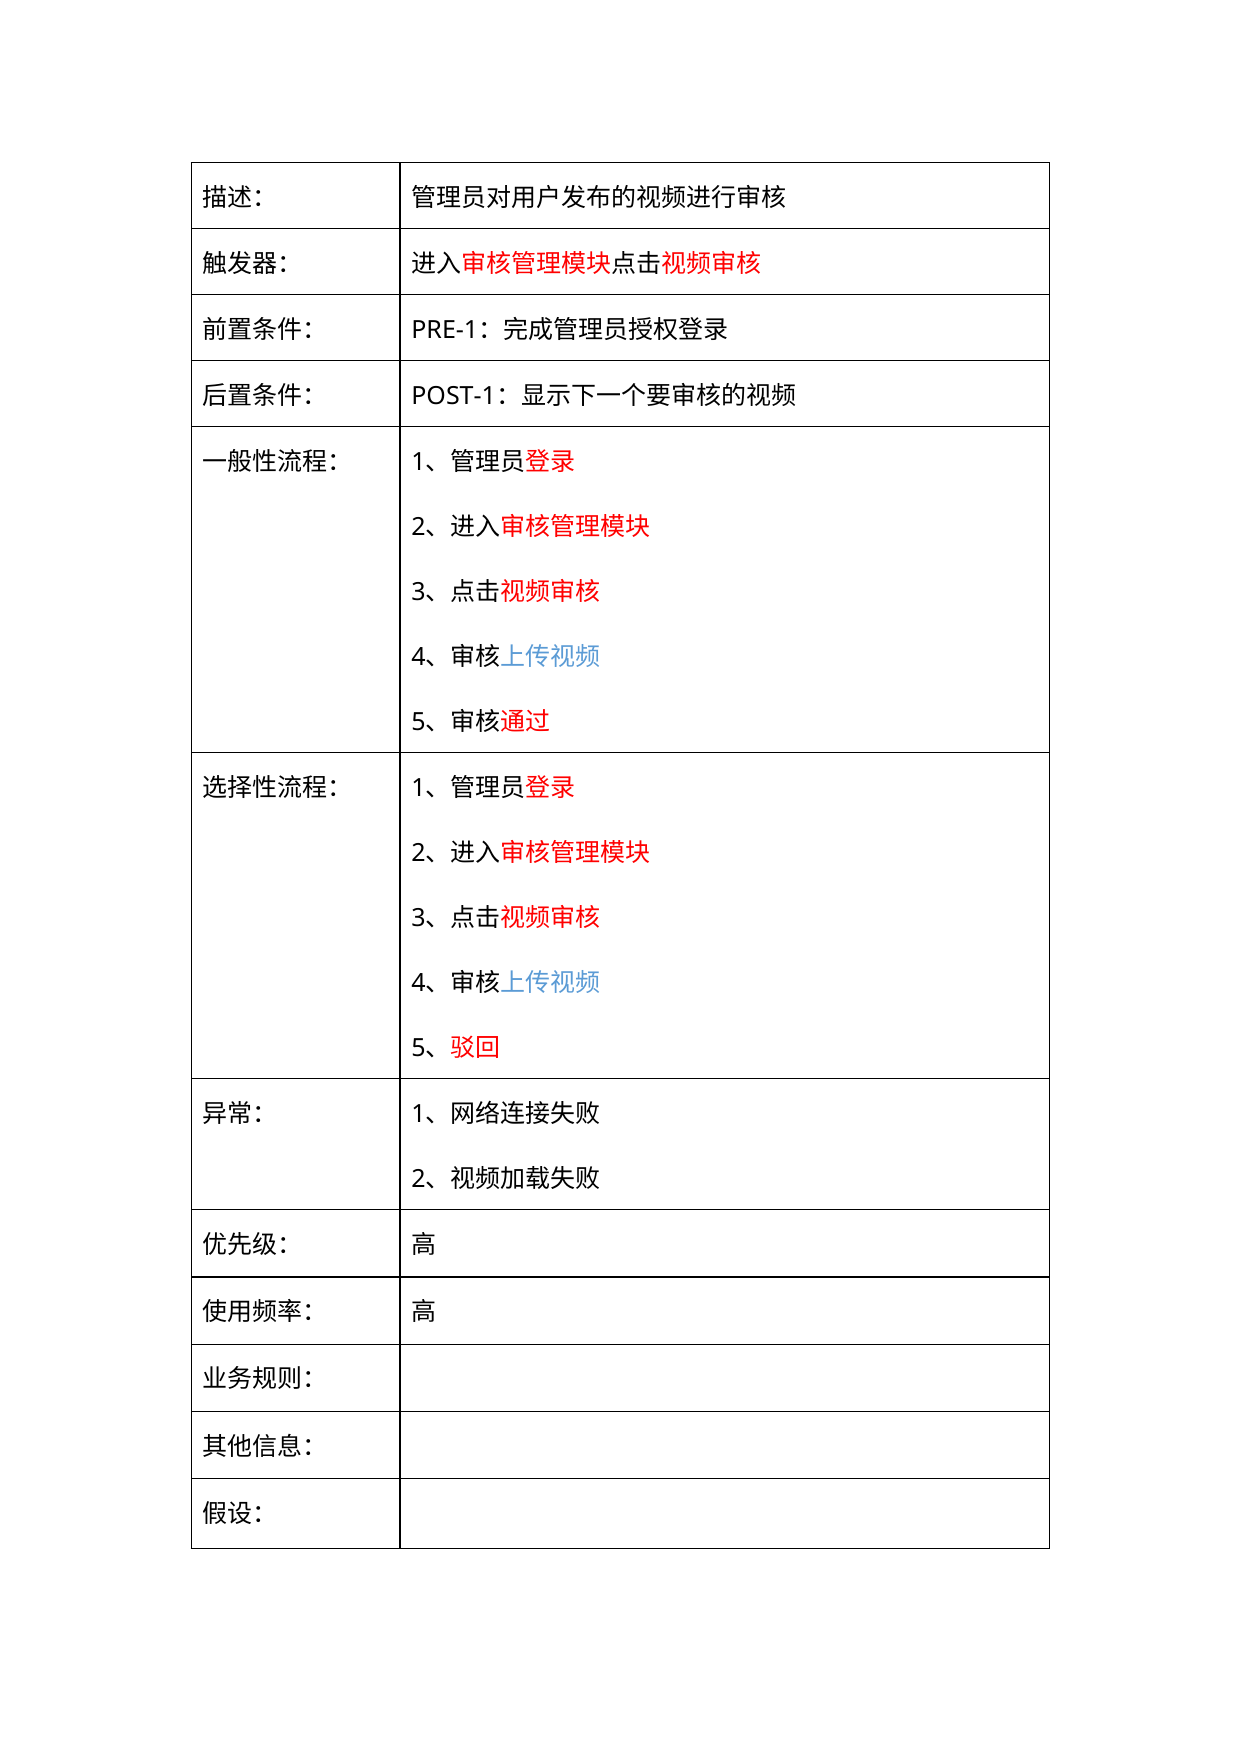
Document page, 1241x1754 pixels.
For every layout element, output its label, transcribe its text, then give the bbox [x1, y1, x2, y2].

table_cell POST-1：显示下一个要审核的视频 [401, 361, 1049, 426]
table_cell 优先级： [192, 1210, 399, 1276]
table_cell 高 [401, 1210, 1049, 1276]
table_cell 后置条件： [192, 361, 399, 426]
table_cell 假设： [192, 1479, 399, 1548]
table_cell 1、网络连接失败 2、视频加载失败 [401, 1079, 1049, 1209]
table_cell PRE-1：完成管理员授权登录 [401, 295, 1049, 360]
table_cell 管理员对用户发布的视频进行审核 [401, 163, 1049, 228]
table_cell 其他信息： [192, 1412, 399, 1478]
table_cell 使用频率： [192, 1278, 399, 1343]
table_cell 进入审核管理模块点击视频审核 [401, 229, 1049, 294]
table_cell 1、管理员登录 2、进入审核管理模块 3、点击视频审核 4、审核上传视频 5、审核通过 [401, 427, 1049, 752]
table_cell 异常： [192, 1079, 399, 1209]
table_cell 前置条件： [192, 295, 399, 360]
table_cell 描述： [192, 163, 399, 228]
table_cell [401, 1412, 1049, 1478]
table_cell [401, 1479, 1049, 1548]
table_cell 1、管理员登录 2、进入审核管理模块 3、点击视频审核 4、审核上传视频 5、驳回 [401, 753, 1049, 1078]
table_cell 一般性流程： [192, 427, 399, 752]
table_cell 选择性流程： [192, 753, 399, 1078]
table_cell 高 [401, 1278, 1049, 1343]
table_cell 触发器： [192, 229, 399, 294]
table_cell [401, 1345, 1049, 1411]
table_cell 业务规则： [192, 1345, 399, 1411]
